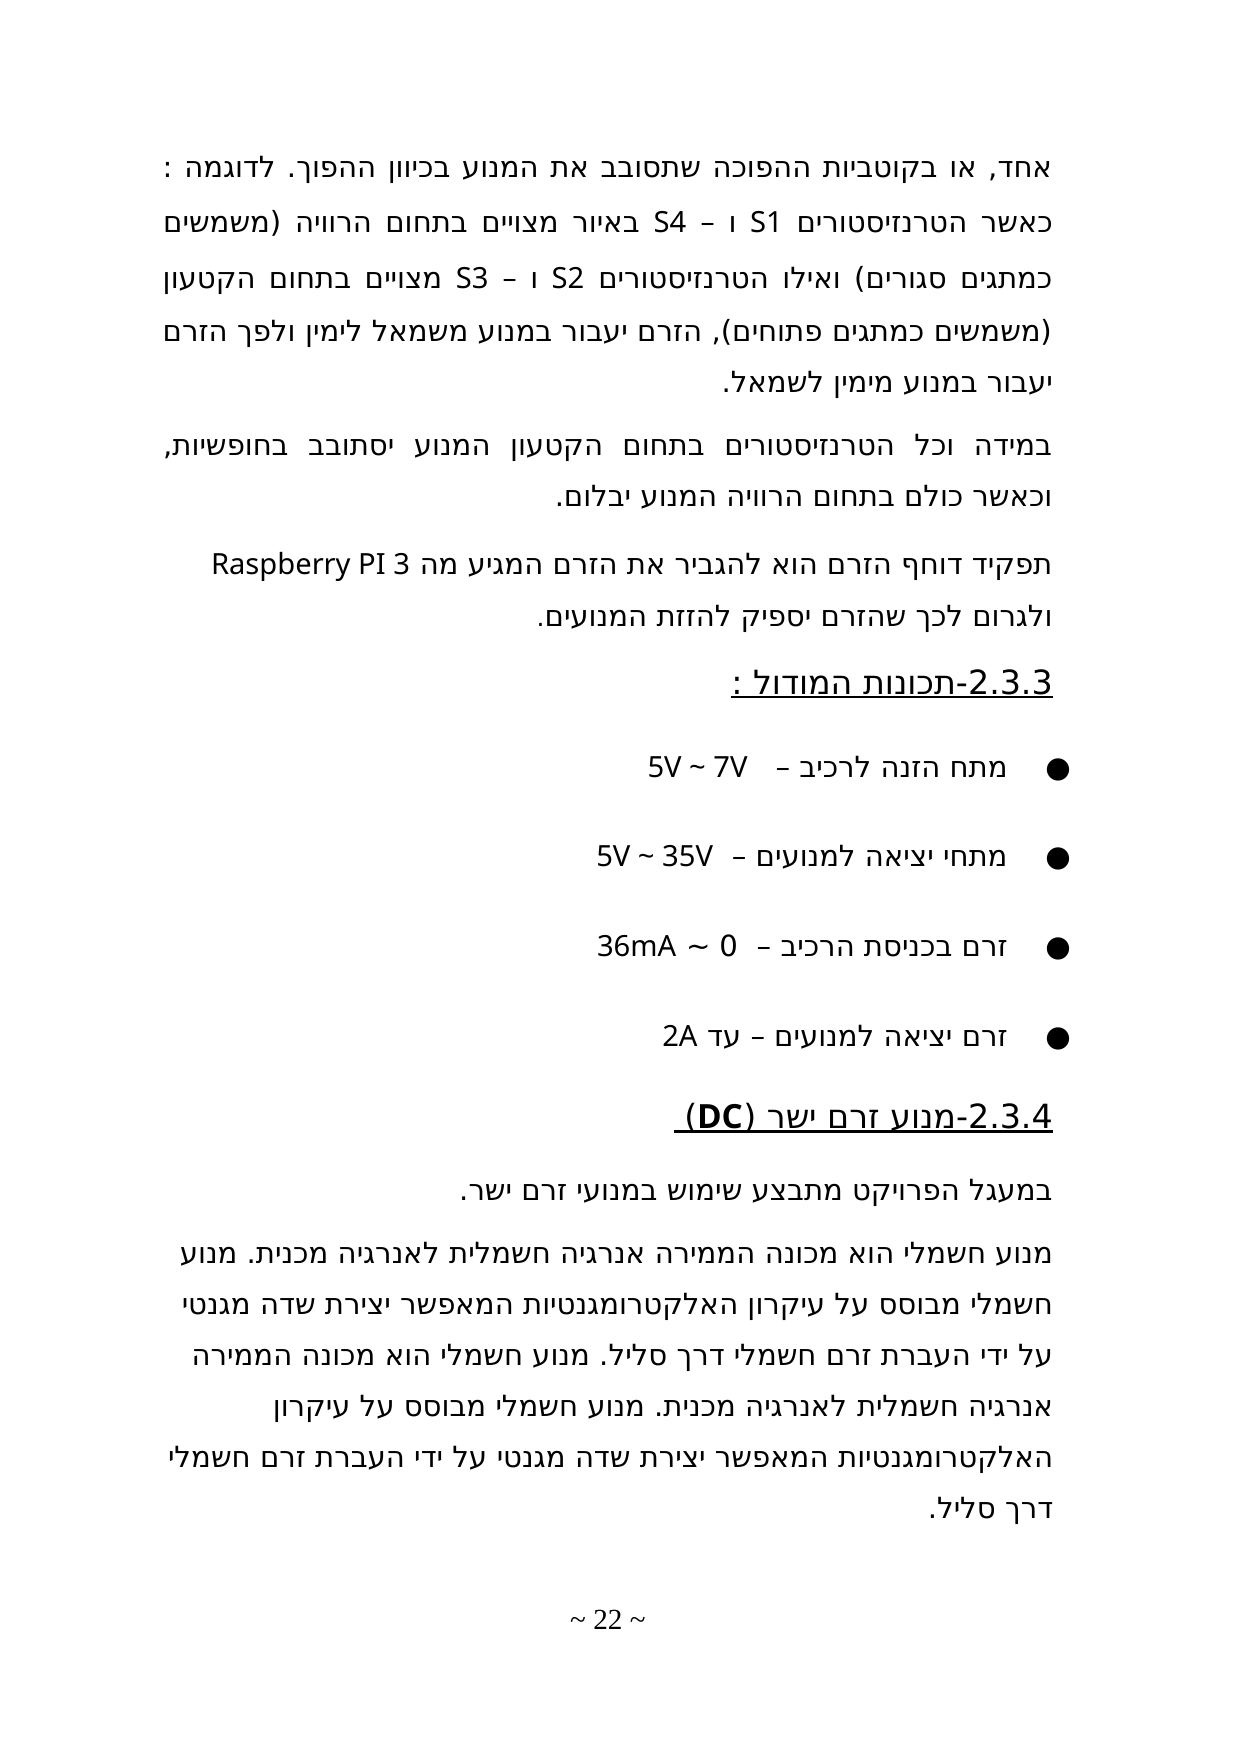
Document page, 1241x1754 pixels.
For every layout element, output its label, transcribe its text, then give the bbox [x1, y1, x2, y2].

list זרם בכניסת הרכיב – 0 ~ 36mA [162, 913, 1045, 973]
list מתח הזנה לרכיב – 5V ~ 7V [162, 734, 1045, 794]
text תפקיד דוחף הזרם הוא להגביר את הזרם המגיע מה Raspberry PI 3 ולגרום לכך שהזרם יספיק להזזת המנועים. [162, 543, 1053, 634]
text במעגל הפרויקט מתבצע שימוש במנועי זרם ישר. [162, 1173, 1053, 1207]
text במידה וכל הטרנזיסטורים בתחום הקטעון המנוע יסתובב בחופשיות, וכאשר כולם בתחום הרוויה המנוע יבלום. [162, 429, 1053, 513]
list מתחי יציאה למנועים – 5V ~ 35V [162, 823, 1045, 883]
text 2.3.3-תכונות המודול : [162, 663, 1053, 702]
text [162, 150, 1053, 399]
text 2.3.4-מנוע זרם ישר (DC) [162, 1093, 1053, 1138]
list זרם יציאה למנועים – עד 2A [162, 1003, 1045, 1063]
text מנוע חשמלי הוא מכונה הממירה אנרגיה חשמלית לאנרגיה מכנית. מנוע חשמלי מבוסס על עיקרון האלקטרומגנטיות המאפשר יצירת שדה מגנטי על ידי העברת זרם חשמלי דרך סליל. מנוע חשמלי הוא מכונה הממירה אנרגיה חשמלית לאנרגיה מכנית. מנוע חשמלי מבוסס על עיקרון האלקטרומגנטיות המאפשר יצירת שדה מגנטי על ידי העברת זרם חשמלי דרך סליל. [162, 1237, 1053, 1525]
